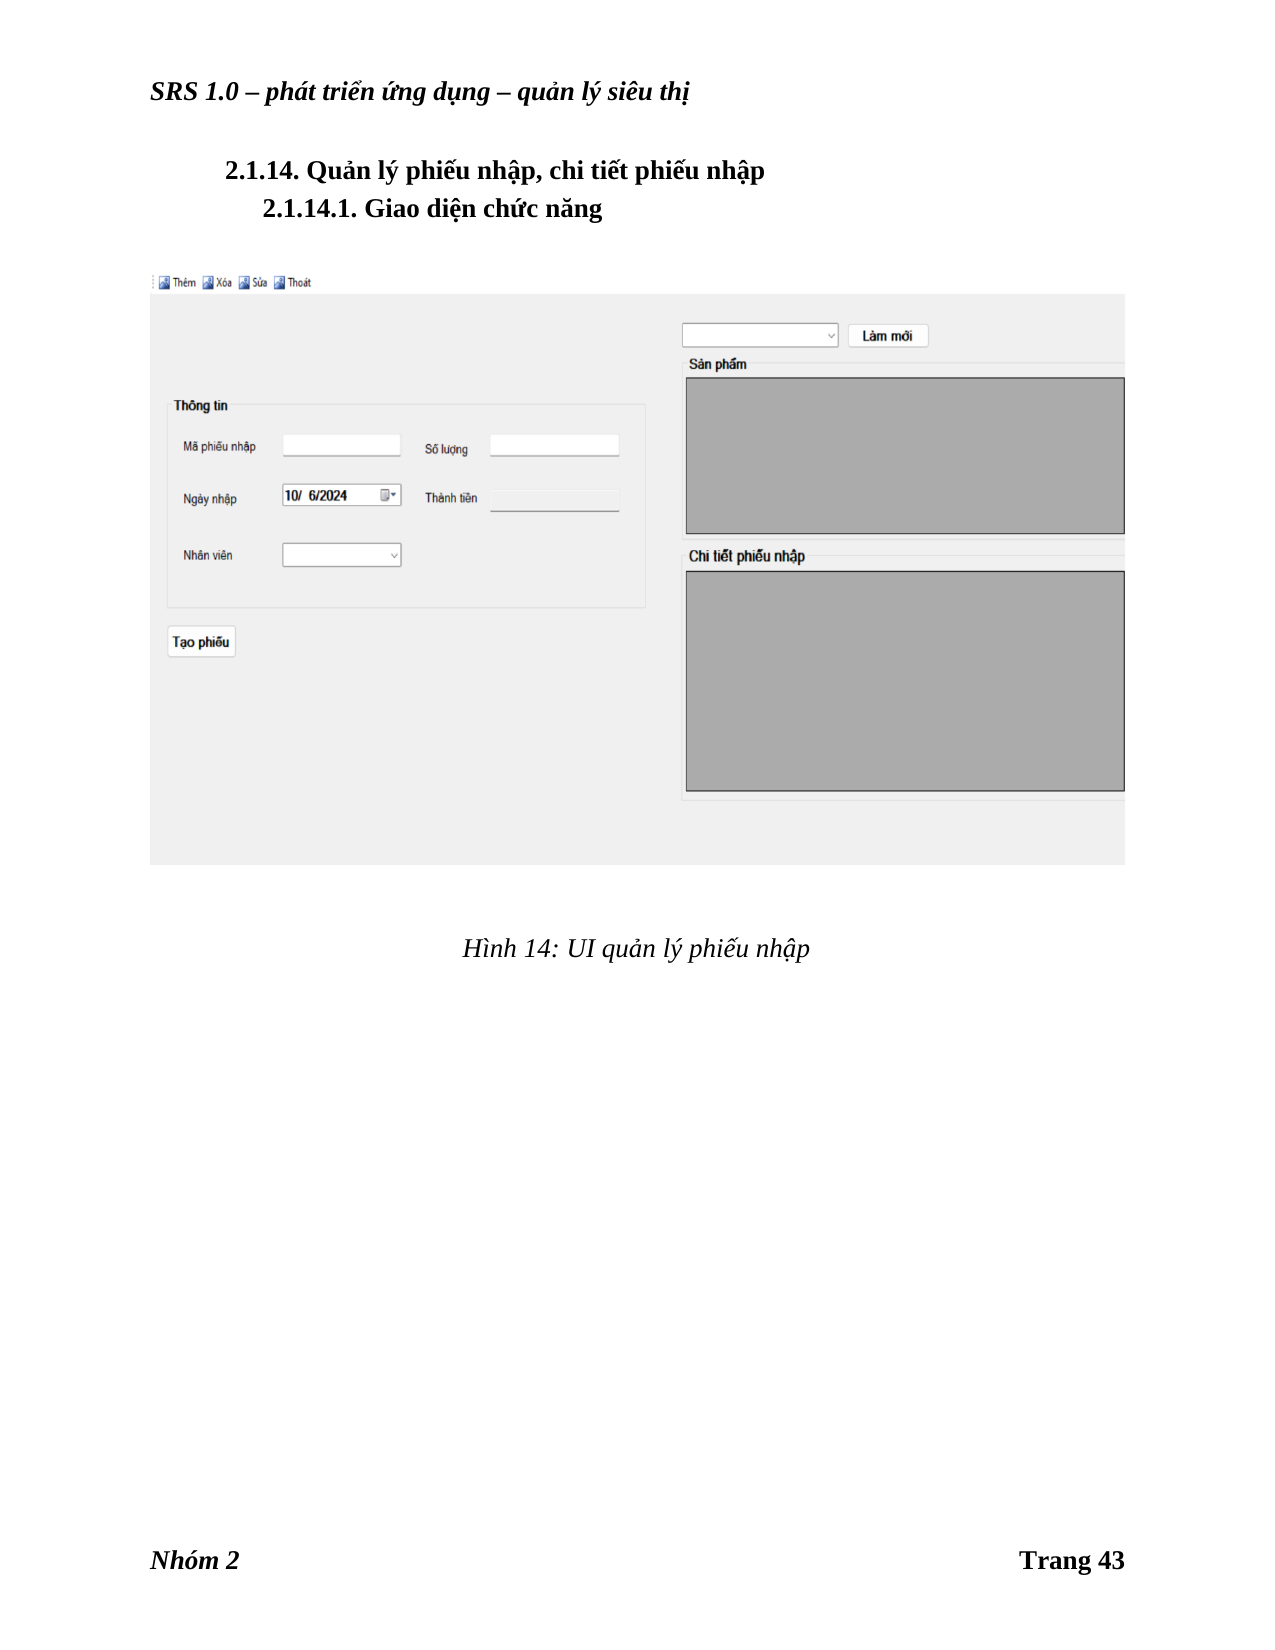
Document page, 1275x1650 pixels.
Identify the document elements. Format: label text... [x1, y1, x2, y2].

subtitle Quản lý phiếu nhập, chi tiết phiếu nhập [225, 154, 1125, 185]
text Hình 14: UI quản lý phiếu nhập [150, 932, 1125, 963]
picture [150, 272, 1125, 865]
subtitle Giao diện chức năng [262, 192, 1125, 223]
